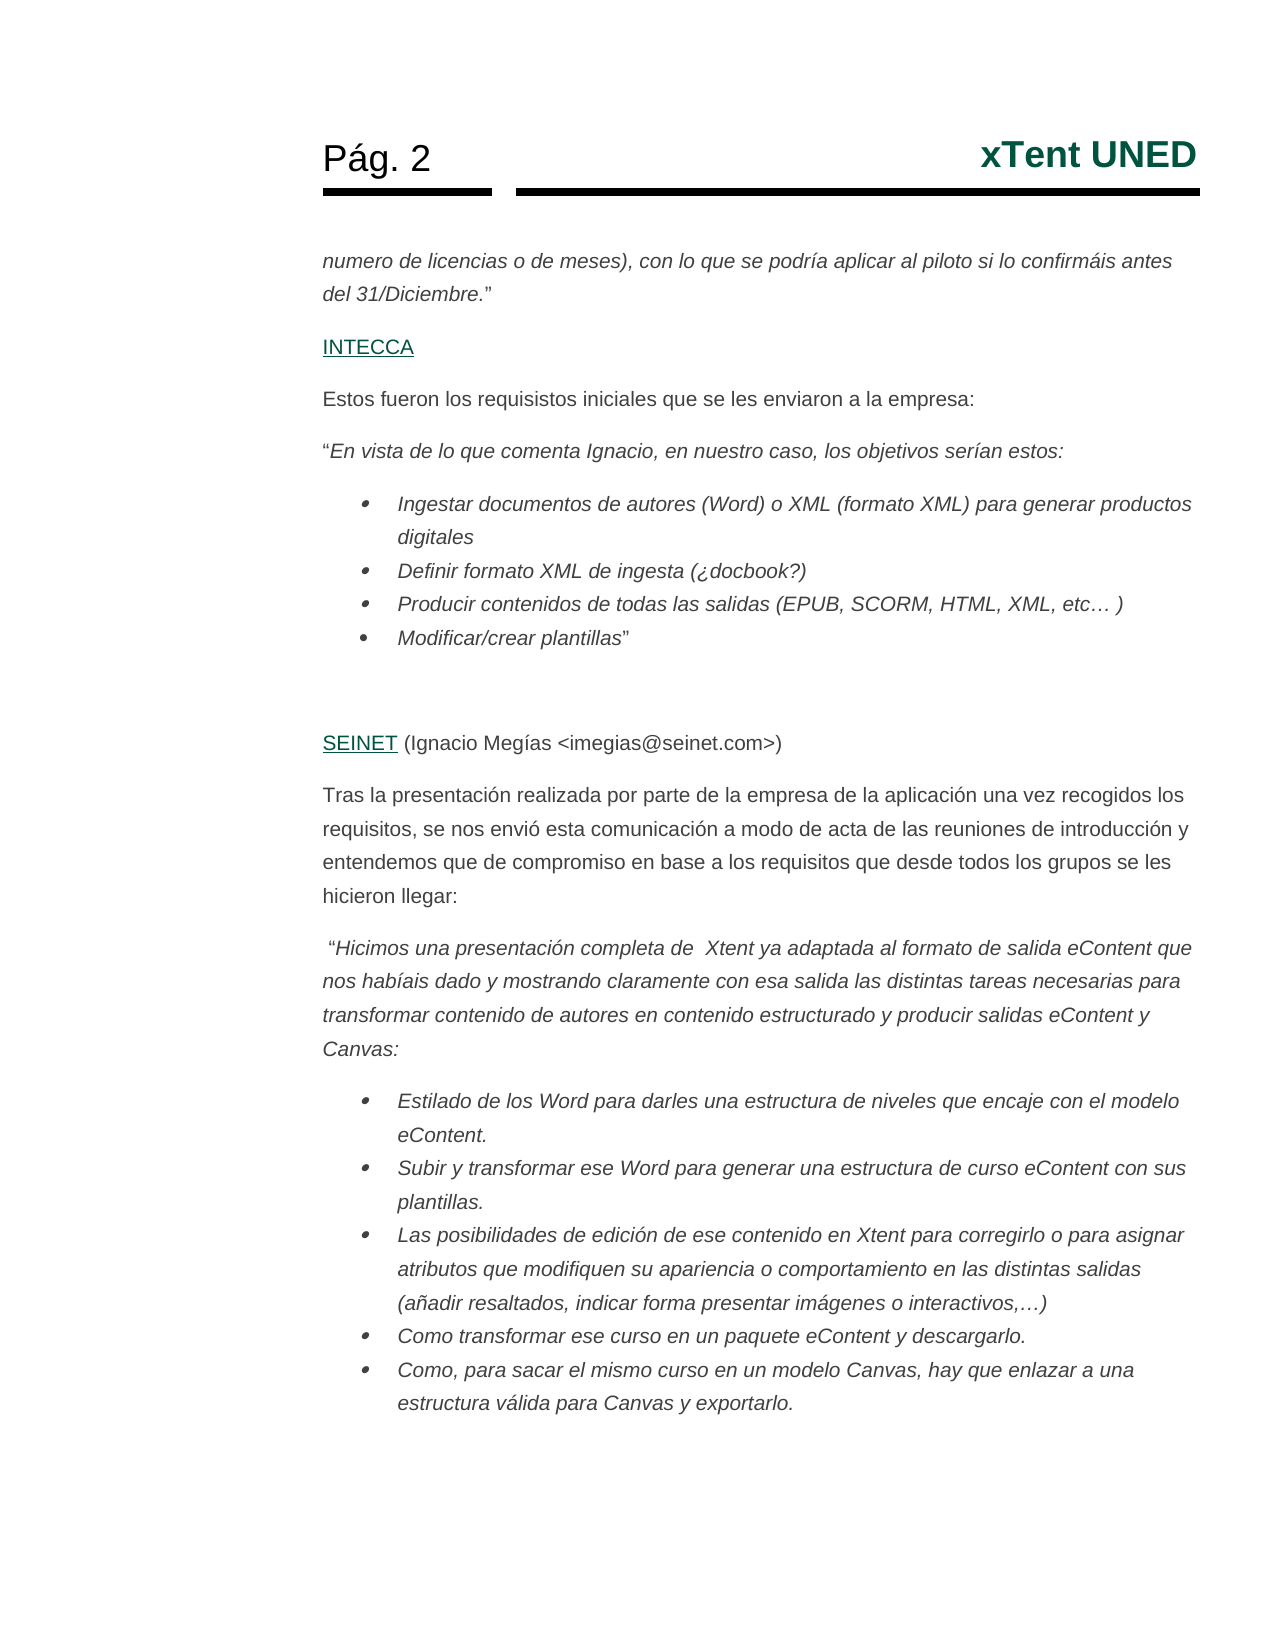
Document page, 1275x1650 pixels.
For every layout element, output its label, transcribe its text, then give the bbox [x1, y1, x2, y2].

list Ingestar documentos de autores (Word) o XML (formato XML) para generar productos digitales [360, 491, 1200, 549]
list Definir formato XML de ingesta (¿docbook?) [360, 559, 1200, 583]
text “Hicimos una presentación completa de Xtent ya adaptada al formato de salida eContent que nos habíais dado y mostrando claramente con esa salida las distintas tareas necesarias para transformar contenido de autores en contenido estructurado y producir salidas eContent y Canvas: [322, 936, 1200, 1060]
list Las posibilidades de edición de ese contenido en Xtent para corregirlo o para asignar atributos que modifiquen su apariencia o comportamiento en las distintas salidas (añadir resaltados, indicar forma presentar imágenes o interactivos,…) [360, 1223, 1200, 1314]
list Como transformar ese curso en un paquete eContent y descargarlo. [360, 1324, 1200, 1348]
list Estilado de los Word para darles una estructura de niveles que encaje con el modelo eContent. [360, 1089, 1200, 1146]
list Producir contenidos de todas las salidas (EPUB, SCORM, HTML, XML, etc… ) [360, 592, 1200, 616]
list Modificar/crear plantillas” [360, 626, 1200, 650]
text Estos fueron los requisistos iniciales que se les enviaron a la empresa: [322, 387, 1200, 411]
text INTECCA [322, 334, 1200, 358]
text Tras la presentación realizada por parte de la empresa de la aplicación una vez recogidos los requisitos, se nos envió esta comunicación a modo de acta de las reuniones de introducción y entendemos que de compromiso en base a los requisitos que desde todos los grupos se les hicieron llegar: [322, 783, 1200, 907]
list Como, para sacar el mismo curso en un modelo Canvas, hay que enlazar a una estructura válida para Canvas y exportarlo. [360, 1357, 1200, 1415]
text SEINET (Ignacio Megías <imegias@seinet.com>) [322, 731, 1200, 754]
text “En vista de lo que comenta Ignacio, en nuestro caso, los objetivos serían estos: [322, 439, 1200, 463]
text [322, 249, 1200, 306]
list Subir y transformar ese Word para generar una estructura de curso eContent con sus plantillas. [360, 1156, 1200, 1213]
